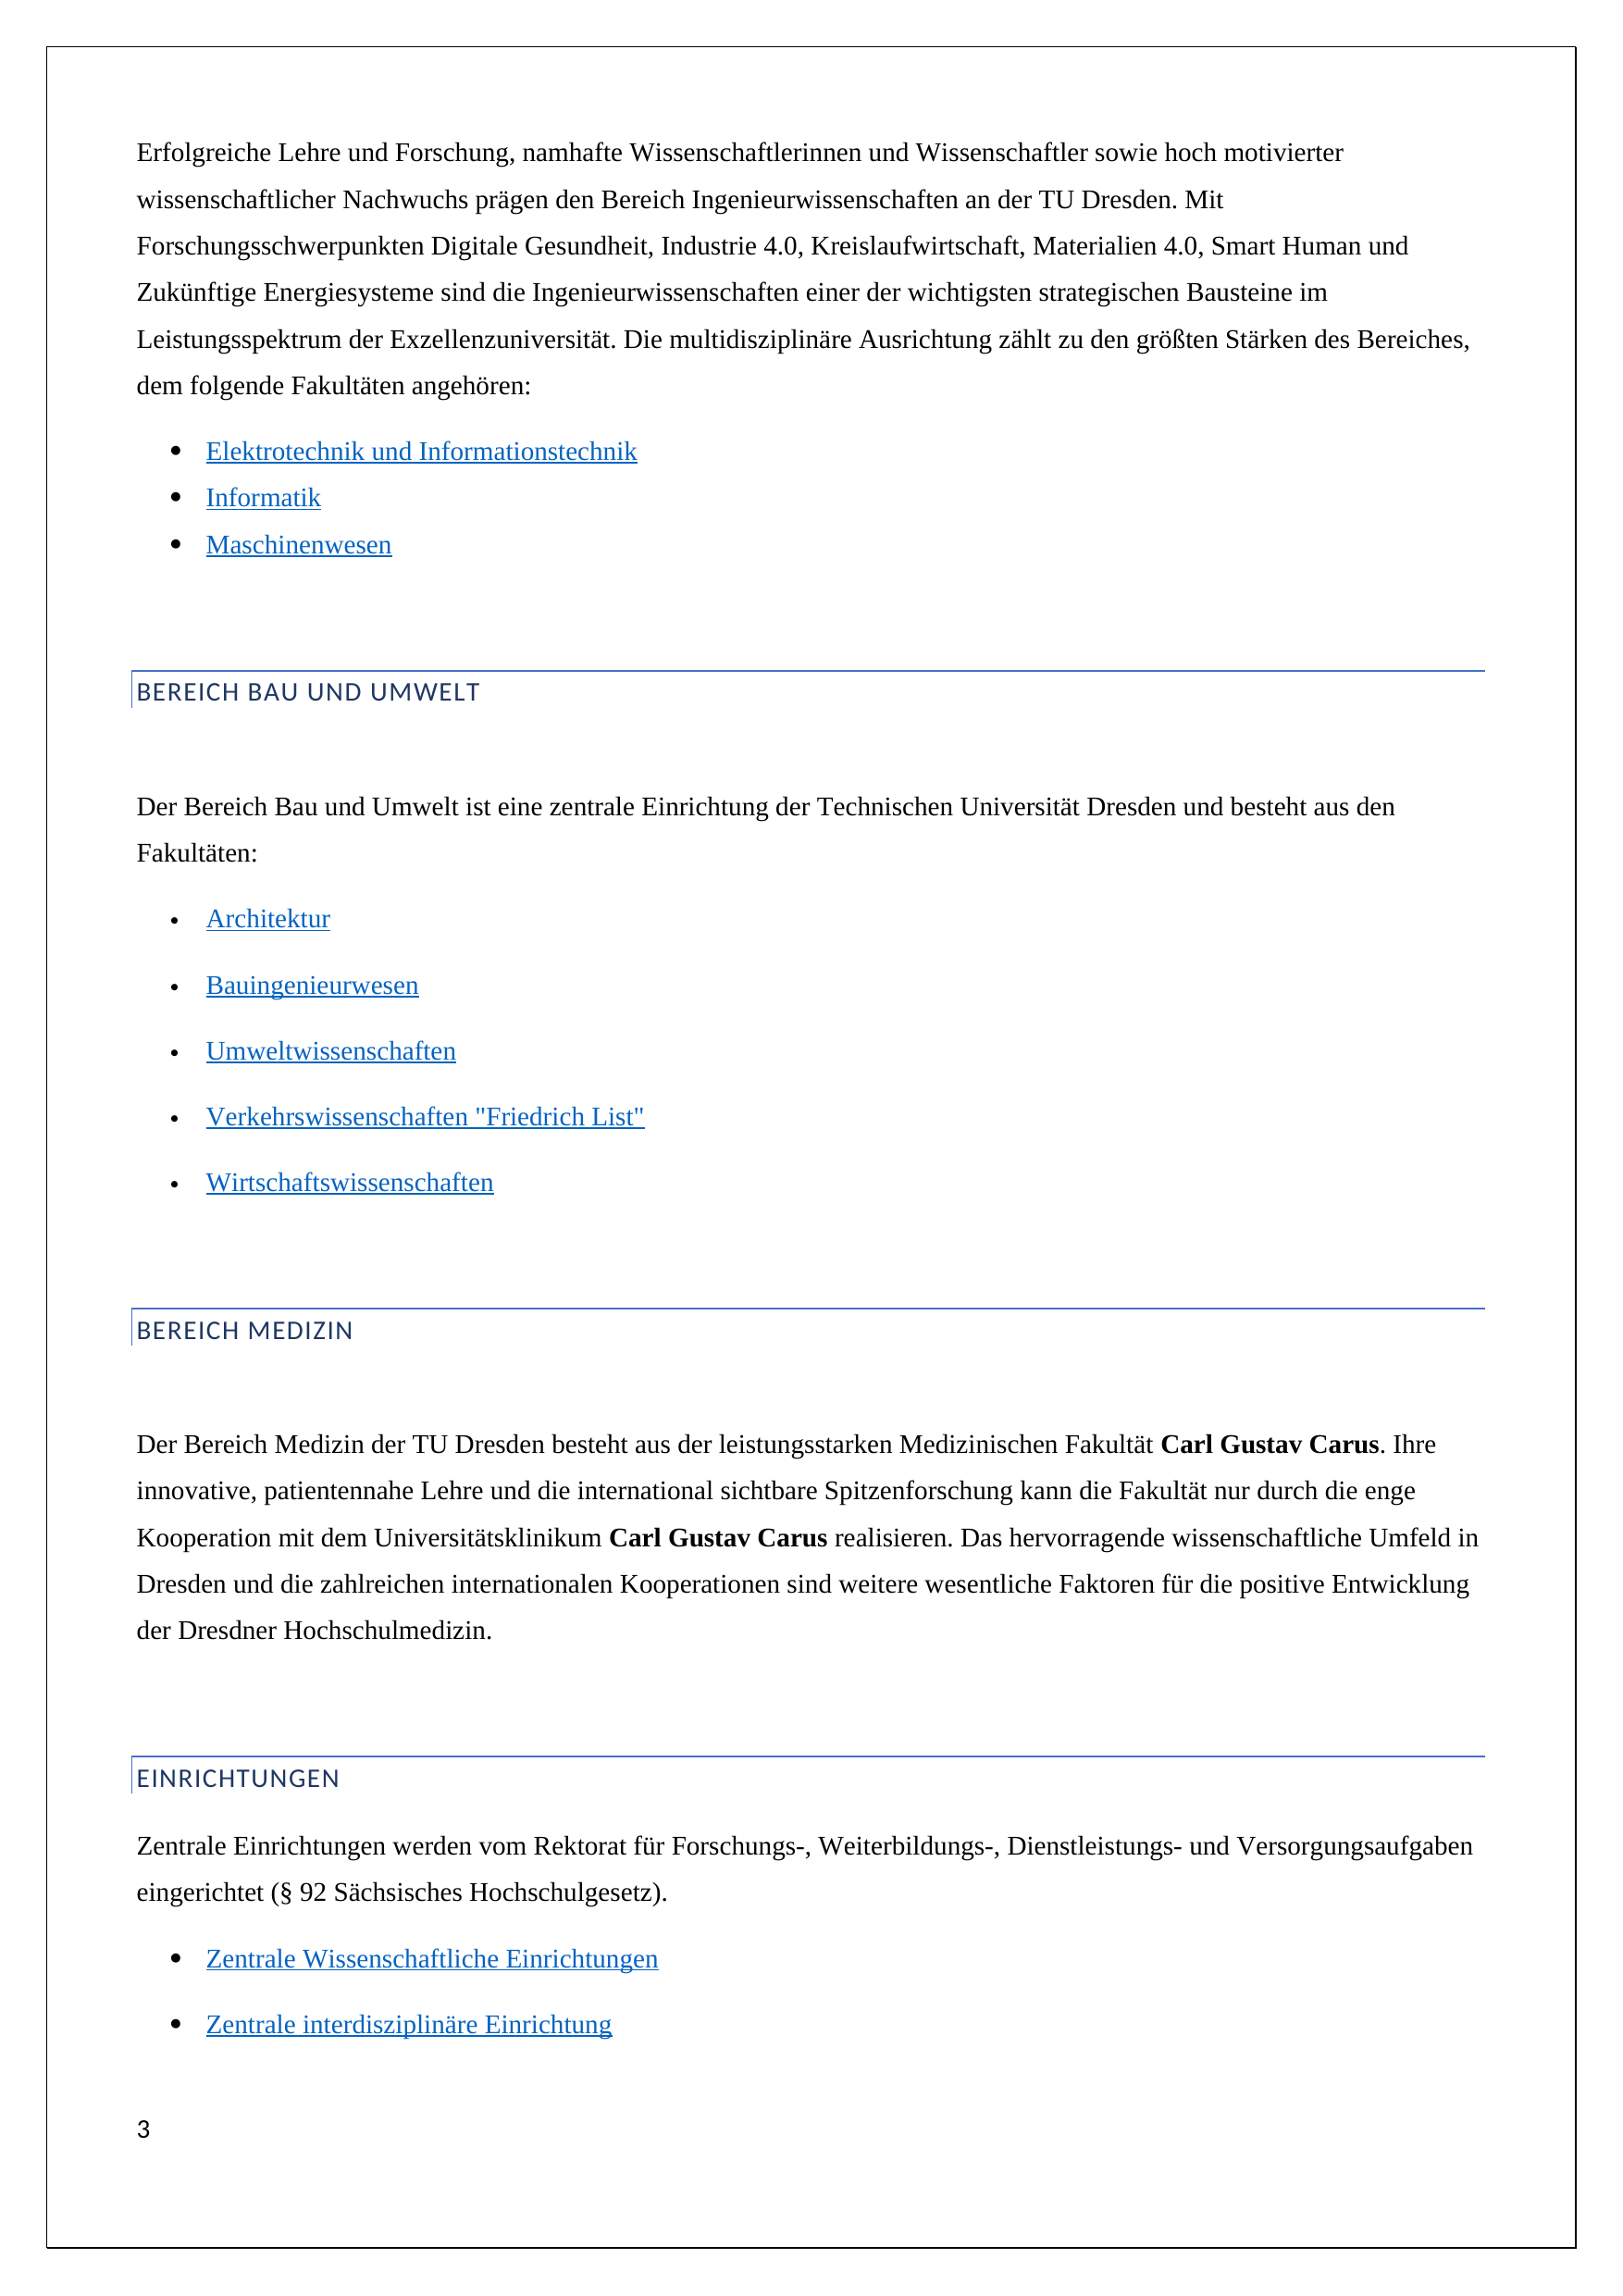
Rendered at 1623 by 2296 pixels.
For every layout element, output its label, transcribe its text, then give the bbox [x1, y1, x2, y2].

subtitle Bereich Bau und Umwelt [132, 672, 1485, 708]
text Der Bereich Medizin der TU Dresden besteht aus der leistungsstarken Medizinischen Fakultät Carl Gustav Carus. Ihre innovative, patientennahe Lehre und die international sichtbare Spitzenforschung kann die Fakultät nur durch die enge Kooperation mit dem Universitätsklinikum Carl Gustav Carus realisieren. Das hervorragende wissenschaftliche Umfeld in Dresden und die zahlreichen internationalen Kooperationen sind weitere wesentliche Faktoren für die positive Entwicklung der Dresdner Hochschulmedizin. [136, 1382, 1485, 1645]
text Der Bereich Bau und Umwelt ist eine zentrale Einrichtung der Technischen Universität Dresden und besteht aus den Fakultäten: [136, 744, 1485, 868]
text Zentrale Einrichtungen werden vom Rektorat für Forschungs-, Weiterbildungs-, Dienstleistungs- und Versorgungsaufgaben eingerichtet (§ 92 Sächsisches Hochschulgesetz). [136, 1830, 1485, 1907]
list Umweltwissenschaften [171, 1035, 1485, 1065]
list Elektrotechnik und Informationstechnik [171, 435, 1485, 466]
list Informatik [171, 482, 1485, 513]
list Maschinenwesen [171, 528, 1485, 560]
list Bauingenieurwesen [171, 969, 1485, 999]
list Zentrale interdisziplinäre Einrichtung [171, 2008, 1485, 2039]
list Architektur [171, 903, 1485, 934]
list Wirtschaftswissenschaften [171, 1166, 1485, 1198]
text Erfolgreiche Lehre und Forschung, namhafte Wissenschaftlerinnen und Wissenschaftler sowie hoch motivierter wissenschaftlicher Nachwuchs prägen den Bereich Ingenieurwissenschaften an der TU Dresden. Mit Forschungsschwerpunkten Digitale Gesundheit, Industrie 4.0, Kreislaufwirtschaft, Materialien 4.0, Smart Human und Zukünftige Energiesysteme sind die Ingenieurwissenschaften einer der wichtigsten strategischen Bausteine im Leistungsspektrum der Exzellenzuniversität. Die multidisziplinäre Ausrichtung zählt zu den größten Stärken des Bereiches, dem folgende Fakultäten angehören: [136, 136, 1485, 401]
subtitle Bereich Medizin [132, 1309, 1485, 1346]
list Verkehrswissenschaften "Friedrich List" [171, 1100, 1485, 1132]
list Zentrale Wissenschaftliche Einrichtungen [171, 1942, 1485, 1973]
subtitle Einrichtungen [132, 1757, 1485, 1793]
